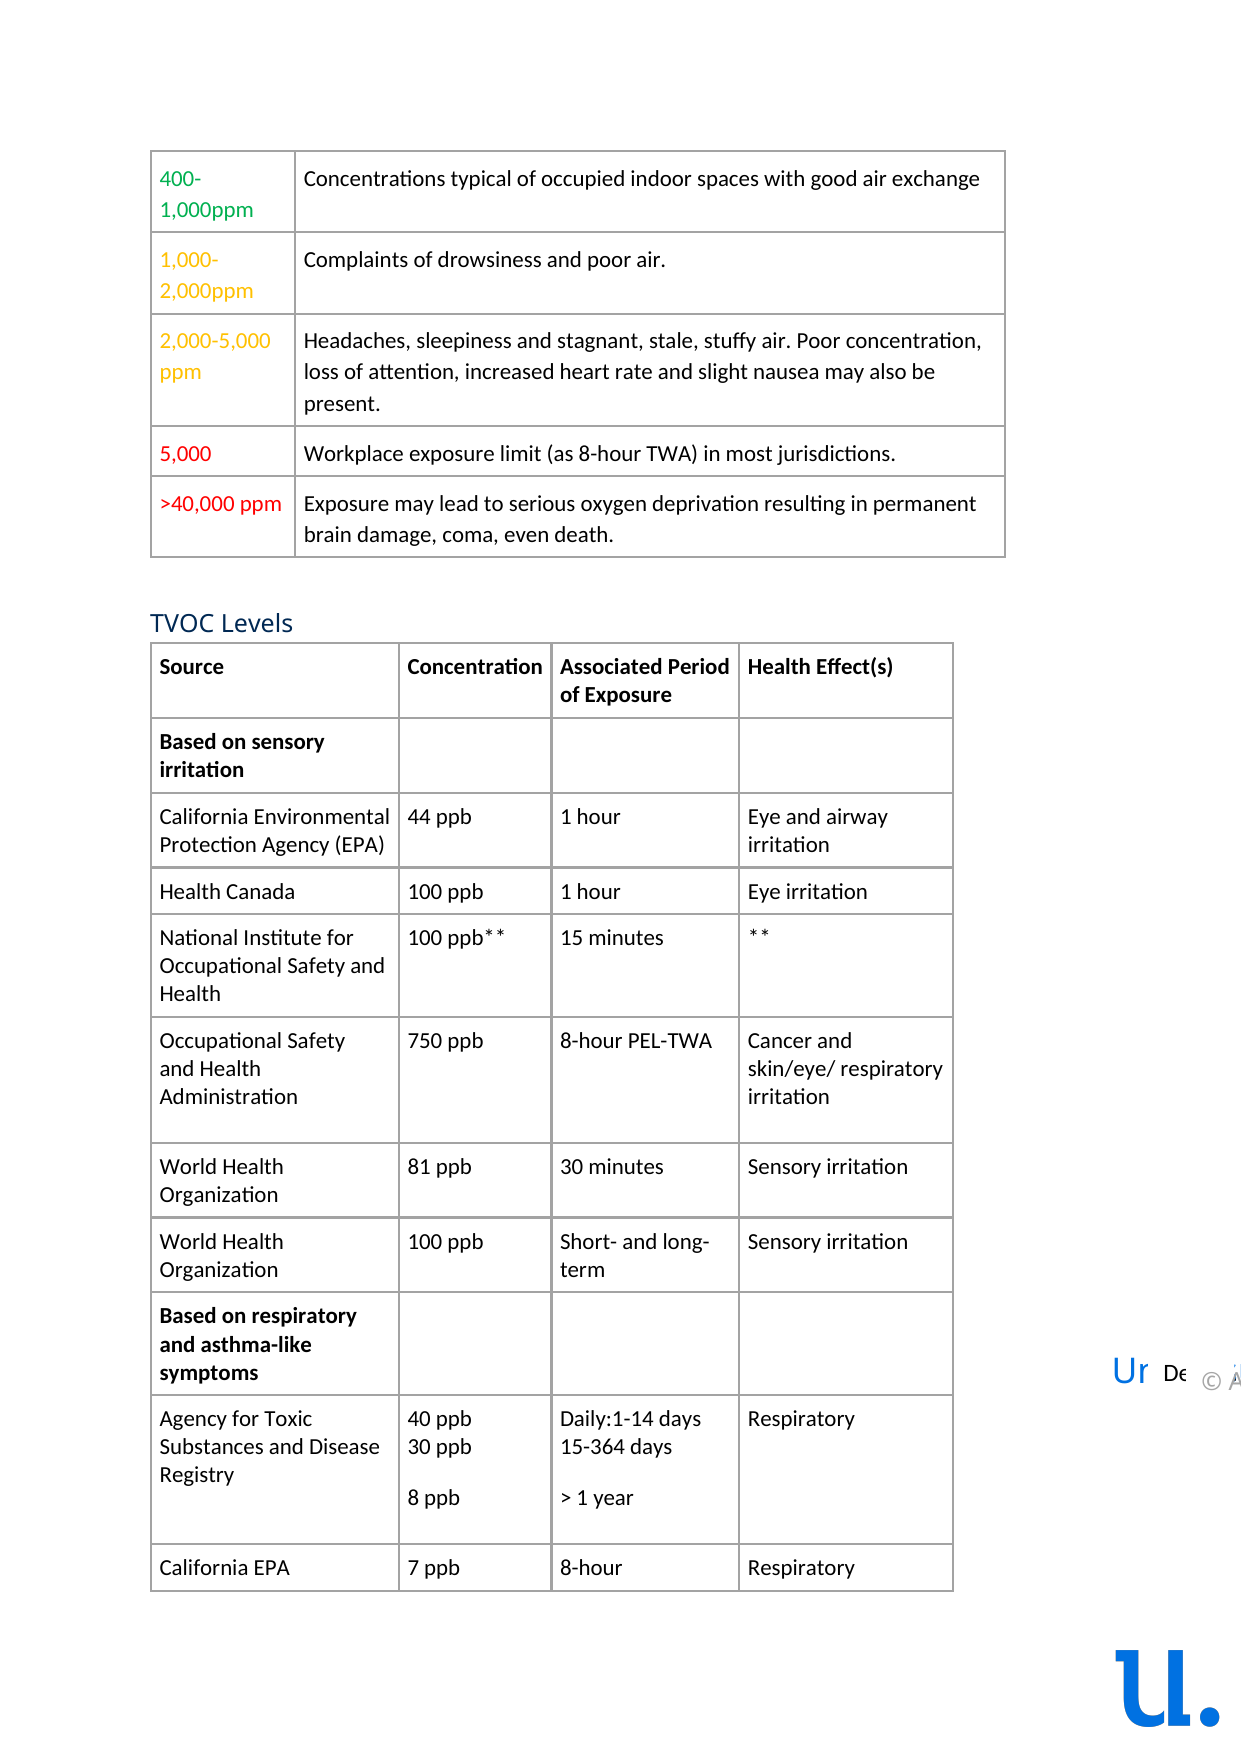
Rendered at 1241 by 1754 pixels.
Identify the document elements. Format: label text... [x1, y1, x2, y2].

table_cell Health Canada [152, 869, 398, 913]
table_cell 2,000-5,000 ppm [152, 315, 294, 425]
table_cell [740, 1545, 952, 1589]
table_cell [740, 1293, 952, 1394]
picture [1102, 1642, 1233, 1754]
table_cell 30 minutes [553, 1144, 738, 1216]
table_header Associated Period of Exposure [553, 644, 738, 717]
table_cell Occupational Safety and Health Administration [152, 1018, 398, 1142]
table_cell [553, 1545, 738, 1589]
table_cell Concentrations typical of occupied indoor spaces with good air exchange [296, 152, 1004, 231]
table_cell Workplace exposure limit (as 8-hour TWA) in most jurisdictions. [296, 427, 1004, 475]
table_cell 8-hour PEL-TWA [553, 1018, 738, 1142]
table_cell Complaints of drowsiness and poor air. [296, 233, 1004, 312]
table_cell Exposure may lead to serious oxygen deprivation resulting in permanent brain damage, coma, even death. [296, 477, 1004, 556]
table_cell 100 ppb [400, 869, 550, 913]
table_cell Based on sensory irritation [152, 719, 398, 792]
table_cell >40,000 ppm [152, 477, 294, 556]
table_cell National Institute for Occupational Safety and Health [152, 915, 398, 1016]
table_cell Respiratory [740, 1396, 952, 1543]
table_cell 100 ppb** [400, 915, 550, 1016]
table_cell Sensory irritation [740, 1144, 952, 1216]
table_cell 1 hour [553, 794, 738, 866]
table_cell ** [740, 915, 952, 1016]
table_cell 750 ppb [400, 1018, 550, 1142]
table_cell California Environmental Protection Agency (EPA) [152, 794, 398, 866]
table_cell Sensory irritation [740, 1219, 952, 1291]
table_cell 81 ppb [400, 1144, 550, 1216]
table_cell [553, 1293, 738, 1394]
table_cell Short- and long-term [553, 1219, 738, 1291]
table_cell Agency for Toxic Substances and Disease Registry [152, 1396, 398, 1543]
table_cell 15 minutes [553, 915, 738, 1016]
table_cell [740, 719, 952, 792]
table_header Source [152, 644, 398, 717]
table_cell 7 ppb 7 ppb [400, 1545, 550, 1589]
table_cell 1,000-2,000ppm [152, 233, 294, 312]
table_cell Daily:1-14 days 15-364 days > 1 year [553, 1396, 738, 1543]
table_cell Headaches, sleepiness and stagnant, stale, stuffy air. Poor concentration, loss of attention, increased heart rate and slight nausea may also be present. [296, 315, 1004, 425]
table_header Health Effect(s) [740, 644, 952, 717]
table_cell World Health Organization [152, 1219, 398, 1291]
table_cell 100 ppb [400, 1219, 550, 1291]
table_cell 400-1,000ppm [152, 152, 294, 231]
table_cell 44 ppb [400, 794, 550, 866]
table_cell [553, 719, 738, 792]
table_cell Based on respiratory and asthma-like symptoms [152, 1293, 398, 1394]
table_cell California EPA [152, 1545, 398, 1589]
table_cell 5,000 [152, 427, 294, 475]
table_cell Eye and airway irritation [740, 794, 952, 866]
table_cell World Health Organization [152, 1144, 398, 1216]
table_cell Eye irritation [740, 869, 952, 913]
table_header Concentration [400, 644, 550, 717]
table_cell 40 ppb 30 ppb 8 ppb [400, 1396, 550, 1543]
table_cell [400, 1293, 550, 1394]
table_cell Cancer and skin/eye/ respiratory irritation [740, 1018, 952, 1142]
table_cell 1 hour [553, 869, 738, 913]
subtitle TVOC Levels [150, 605, 1090, 639]
table_cell [400, 719, 550, 792]
